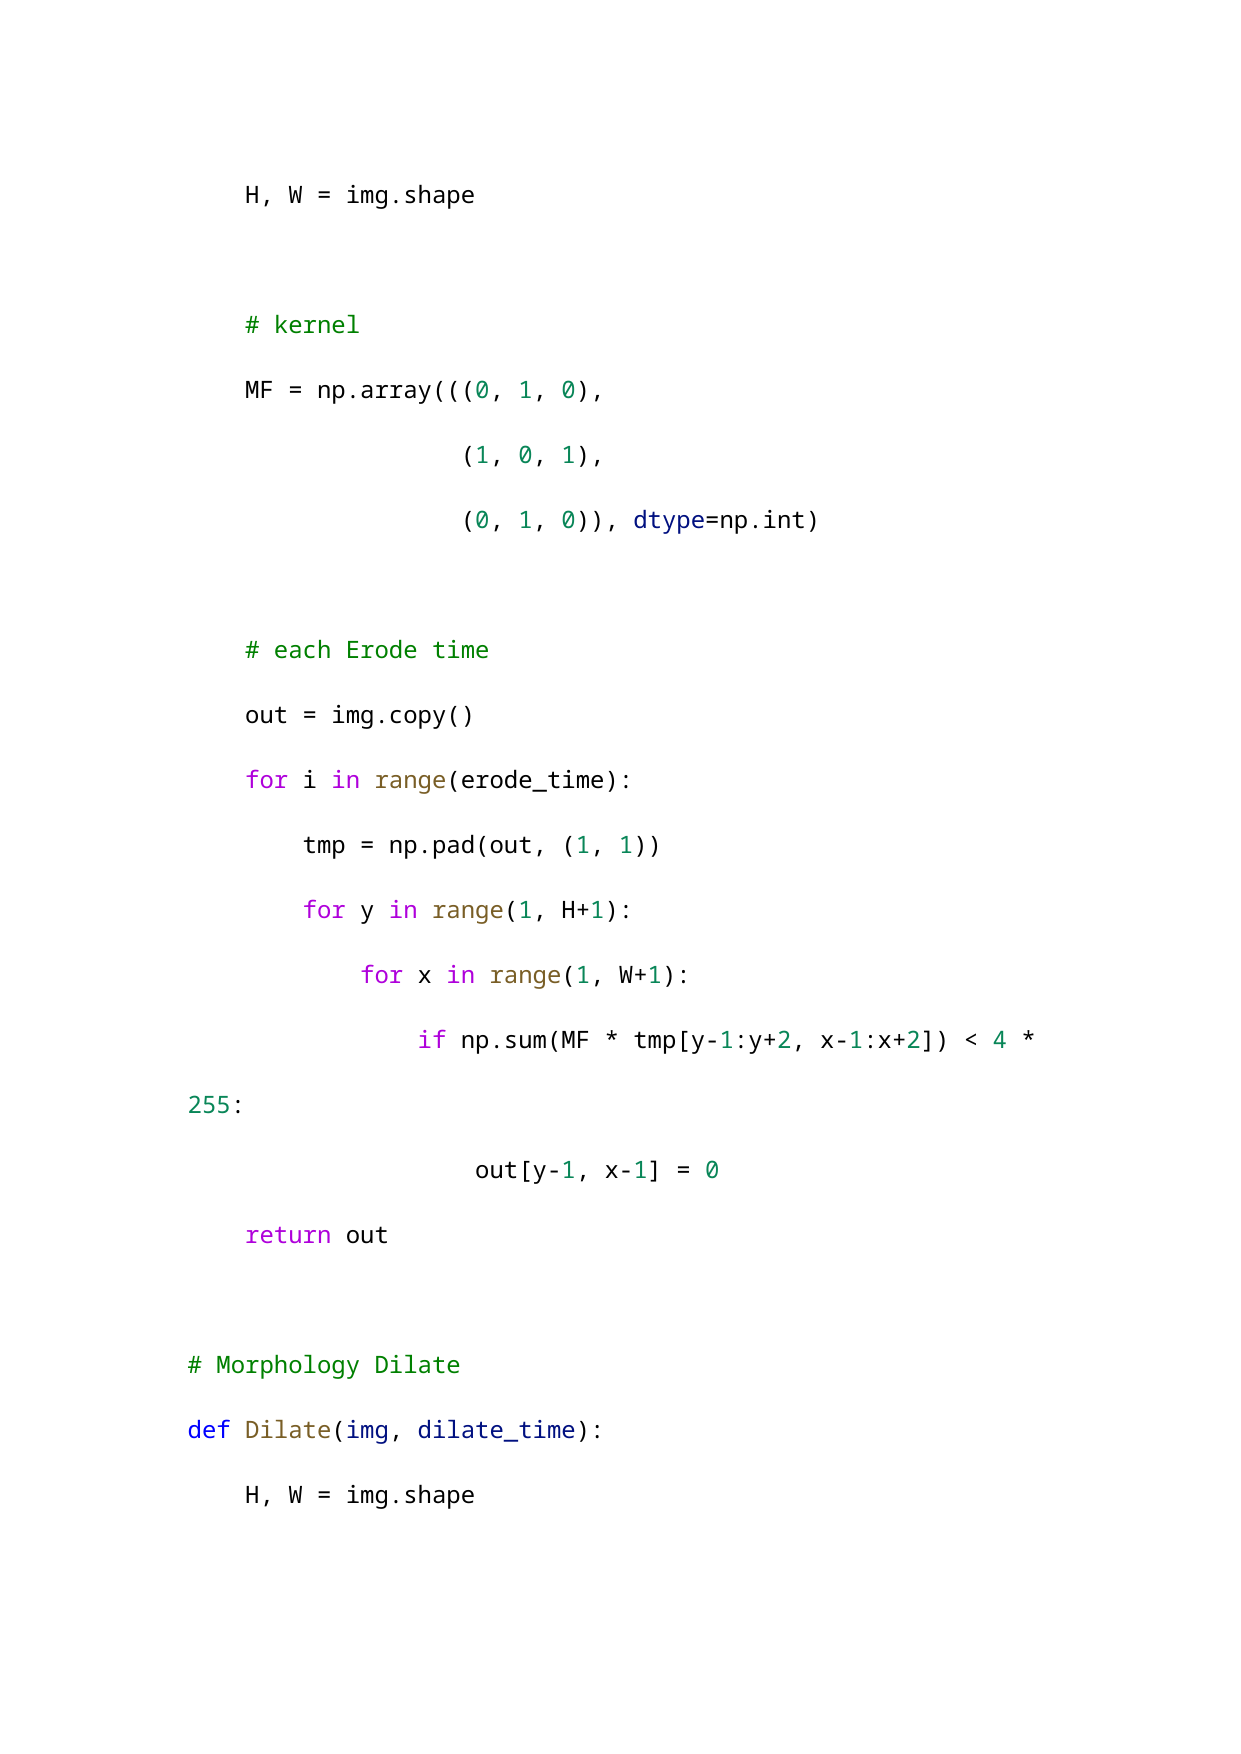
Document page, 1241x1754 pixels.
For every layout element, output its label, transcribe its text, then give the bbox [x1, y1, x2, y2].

text (1, 0, 1), [187, 422, 1053, 487]
text # Morphology Dilate [187, 1332, 1053, 1397]
text if np.sum(MF * tmp[y-1:y+2, x-1:x+2]) < 4 * 255: [187, 1007, 1053, 1137]
text return out [187, 1202, 1053, 1267]
text for i in range(erode_time): [187, 747, 1053, 812]
text (0, 1, 0)), dtype=np.int) [187, 487, 1053, 552]
text for x in range(1, W+1): [187, 942, 1053, 1007]
text tmp = np.pad(out, (1, 1)) [187, 812, 1053, 877]
text MF = np.array(((0, 1, 0), [187, 357, 1053, 422]
text H, W = img.shape [187, 1462, 1053, 1527]
text H, W = img.shape [187, 162, 1053, 227]
text def Dilate(img, dilate_time): [187, 1397, 1053, 1462]
text # each Erode time [187, 617, 1053, 682]
text out[y-1, x-1] = 0 [187, 1137, 1053, 1202]
text for y in range(1, H+1): [187, 877, 1053, 942]
text # kernel [187, 292, 1053, 357]
text out = img.copy() [187, 682, 1053, 747]
